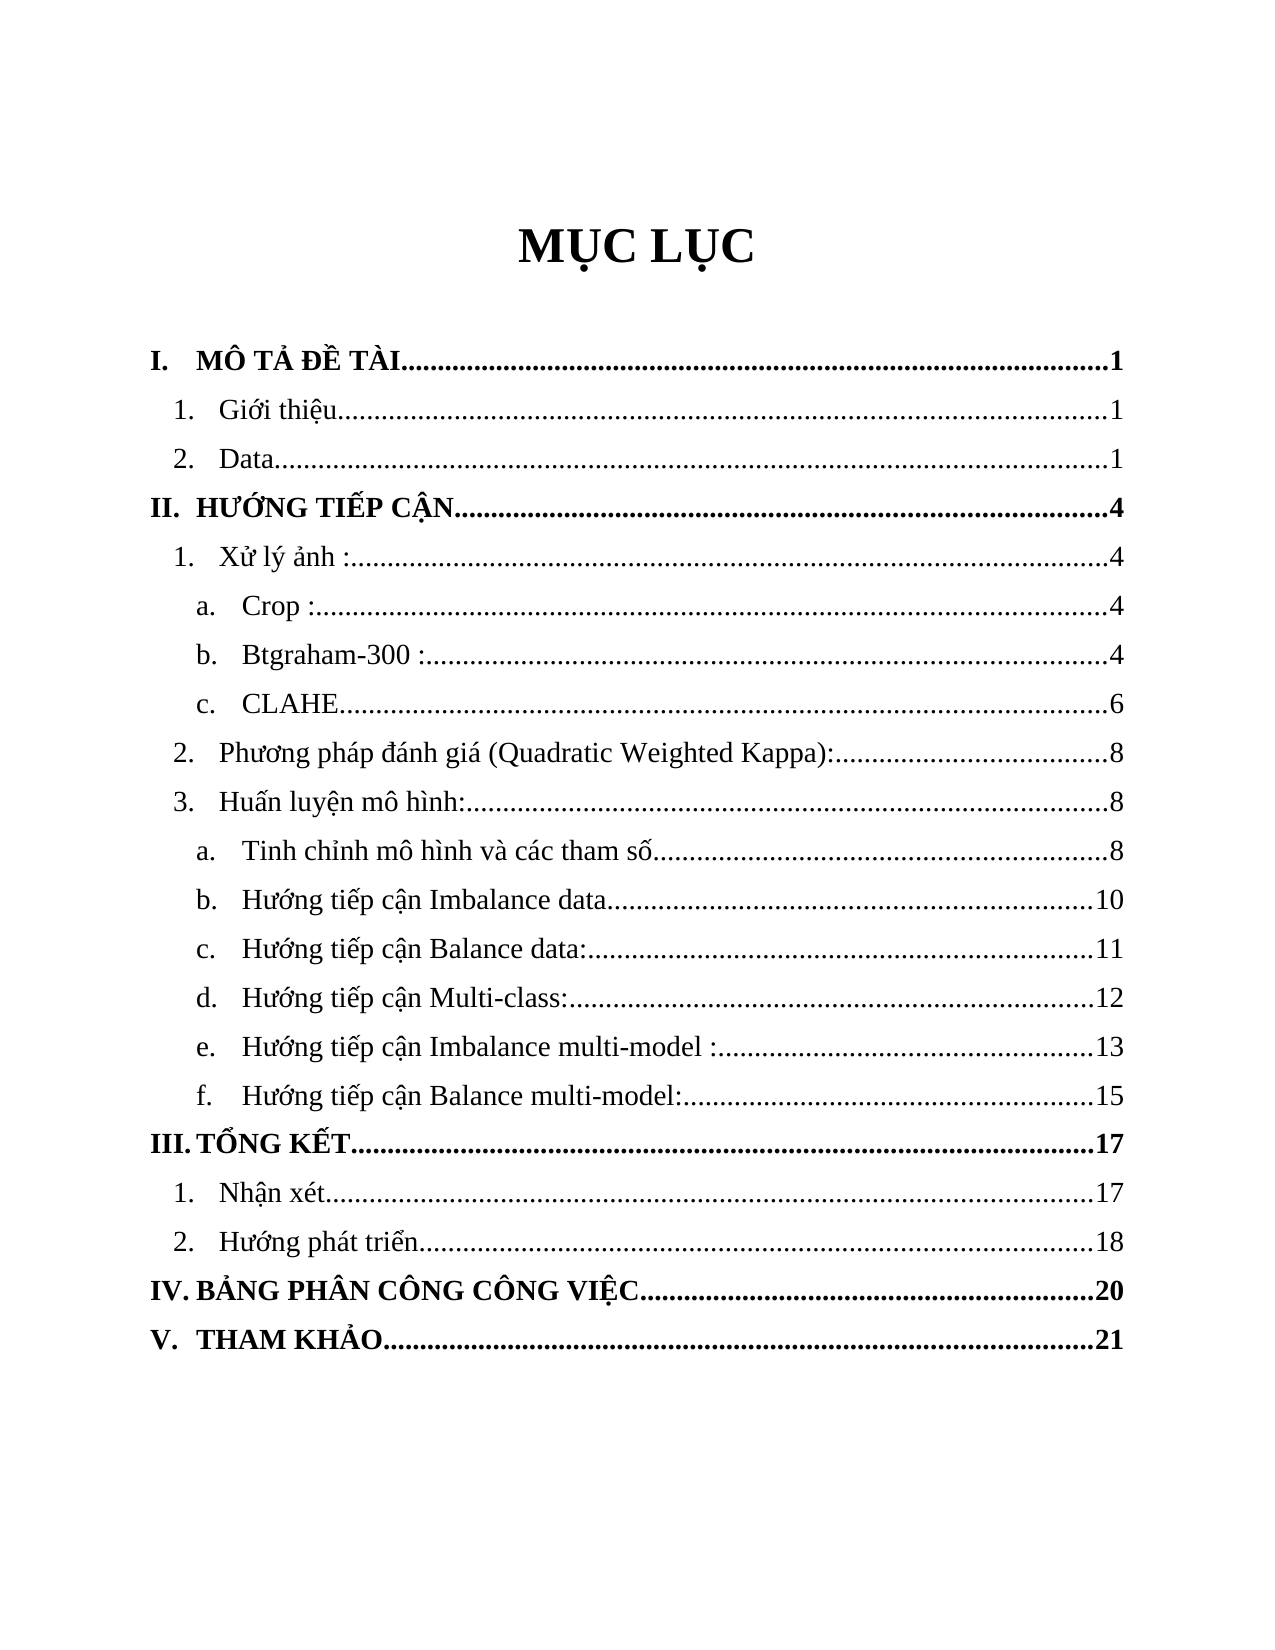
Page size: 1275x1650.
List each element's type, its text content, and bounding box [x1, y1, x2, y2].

text MỤC LỤC [150, 216, 1125, 273]
